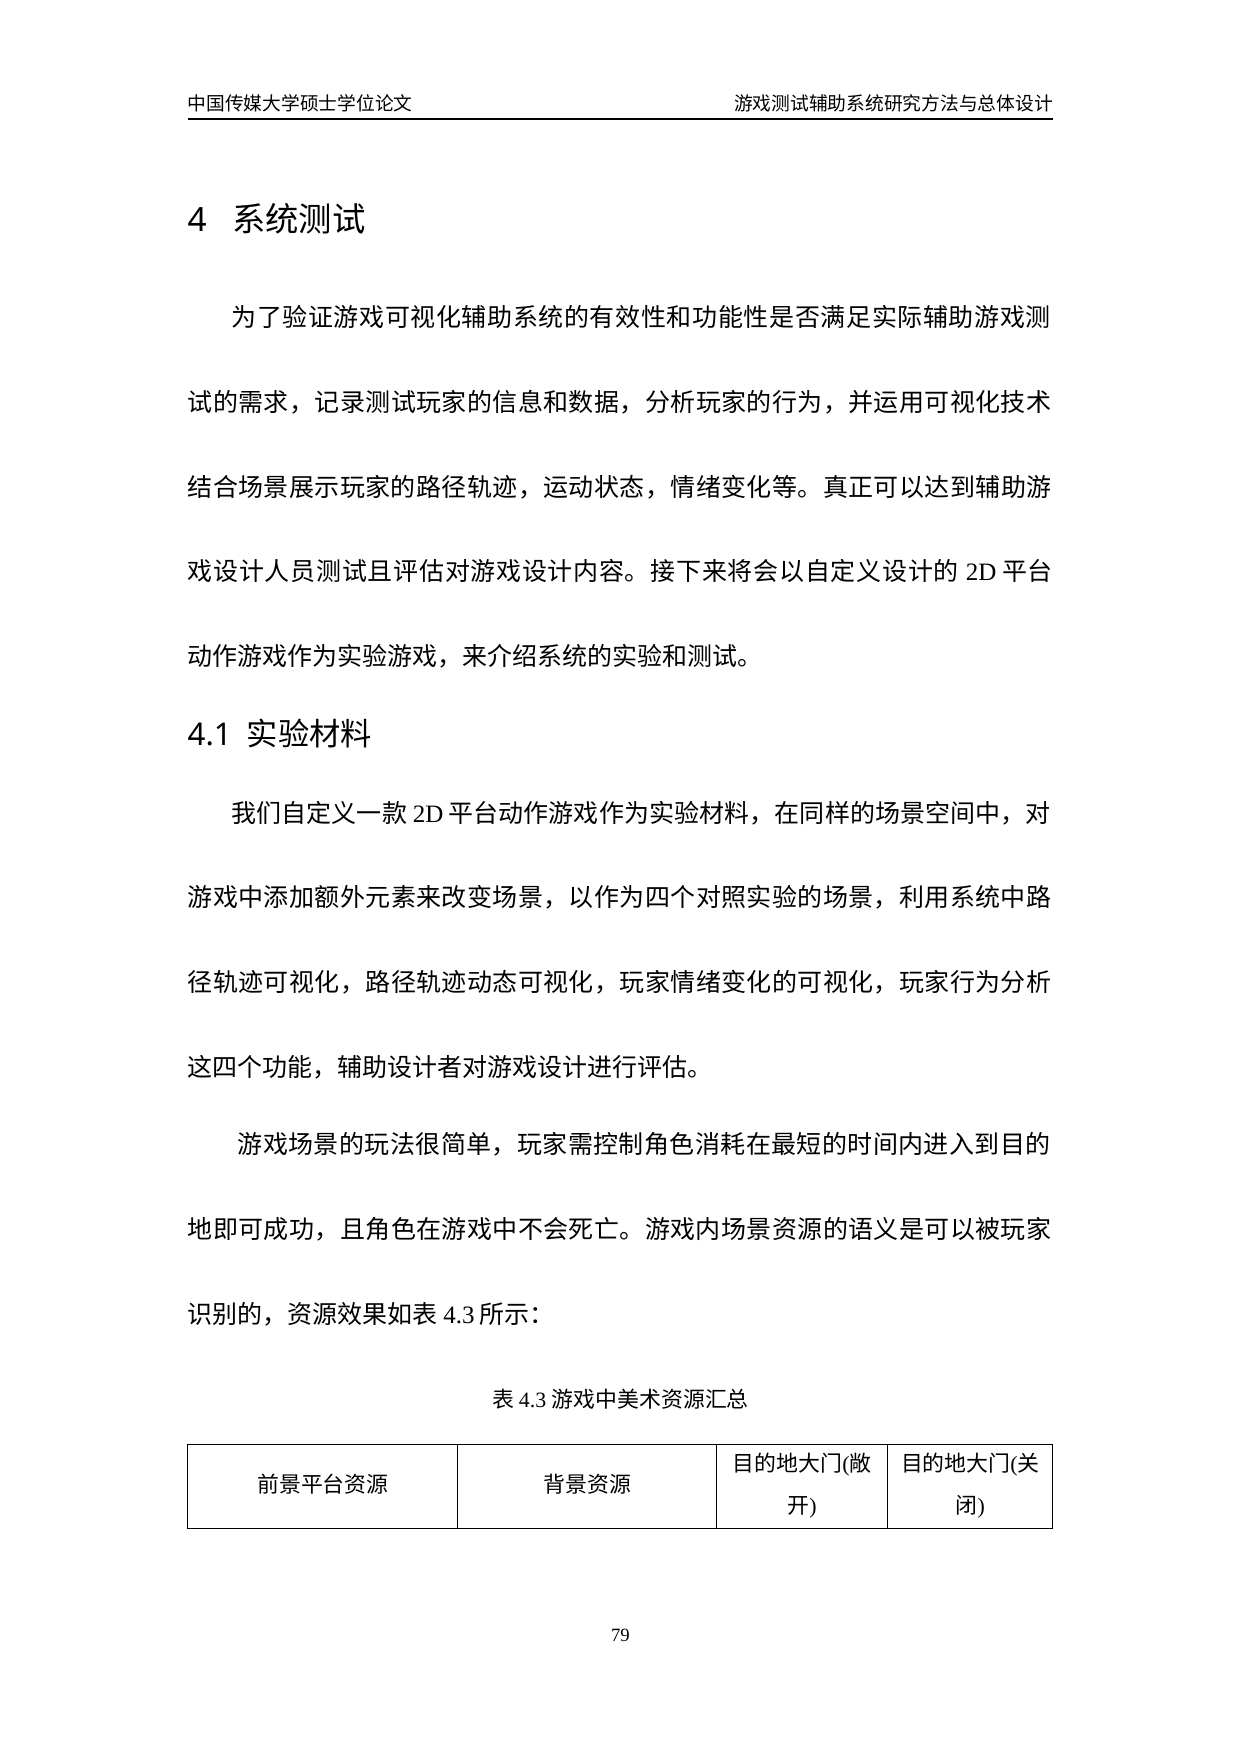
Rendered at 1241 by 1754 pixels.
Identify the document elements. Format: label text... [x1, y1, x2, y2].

subtitle 实验材料 [187, 698, 1053, 766]
text 我们自定义一款2D平台动作游戏作为实验材料，在同样的场景空间中，对游戏中添加额外元素来改变场景，以作为四个对照实验的场景，利用系统中路径轨迹可视化，路径轨迹动态可视化，玩家情绪变化的可视化，玩家行为分析这四个功能，辅助设计者对游戏设计进行评估。 [187, 777, 1053, 1100]
table_header 目的地大门(关闭) [888, 1445, 1052, 1528]
text 为了验证游戏可视化辅助系统的有效性和功能性是否满足实际辅助游戏测试的需求，记录测试玩家的信息和数据，分析玩家的行为，并运用可视化技术结合场景展示玩家的路径轨迹，运动状态，情绪变化等。真正可以达到辅助游戏设计人员测试且评估对游戏设计内容。接下来将会以自定义设计的2D平台动作游戏作为实验游戏，来介绍系统的实验和测试。 [187, 281, 1053, 689]
table_header 背景资源 [458, 1445, 716, 1528]
table_header 前景平台资源 [188, 1445, 457, 1528]
table_header 目的地大门(敞开) [717, 1445, 887, 1528]
subtitle 系统测试 [187, 183, 1053, 251]
